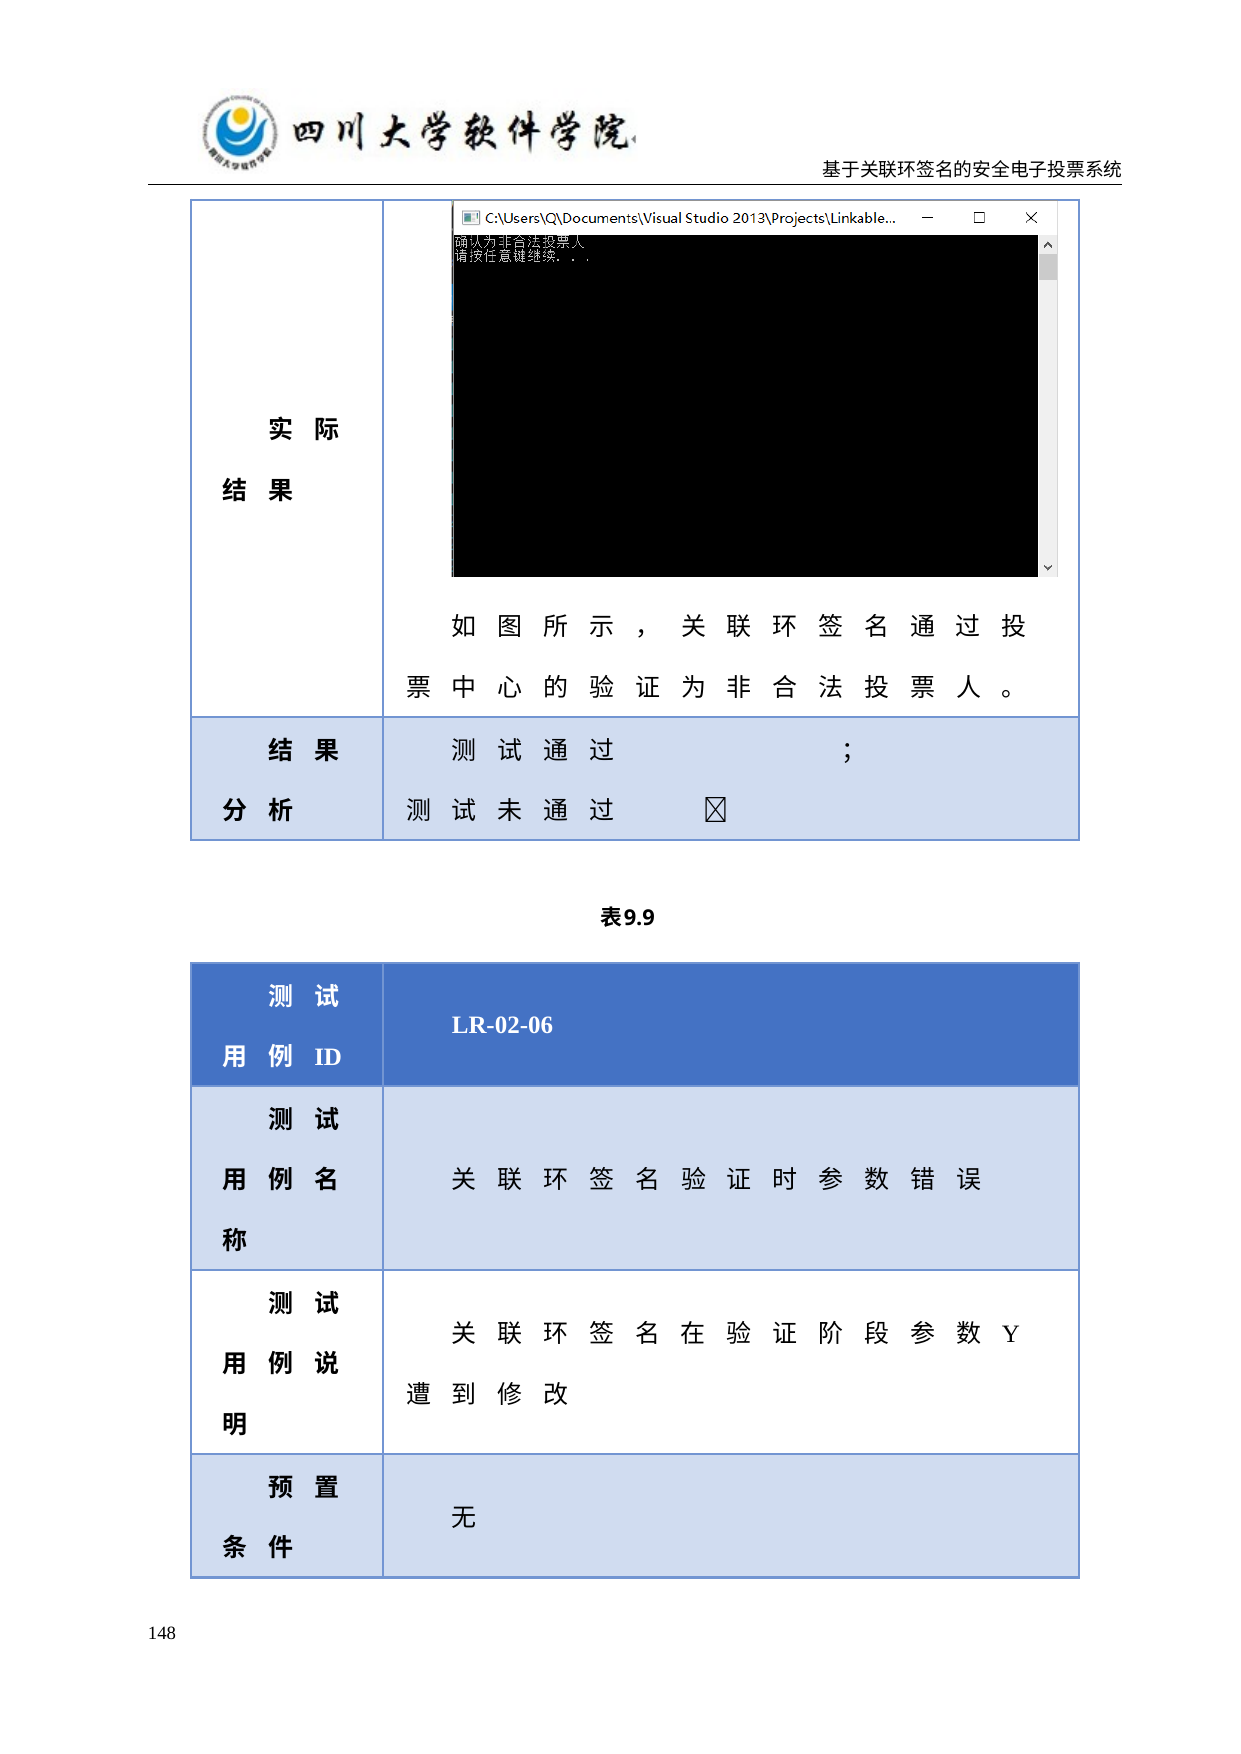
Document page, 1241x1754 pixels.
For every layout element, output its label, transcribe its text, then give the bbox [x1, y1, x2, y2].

table_cell 关联环签名验证时参数错误 [384, 1087, 1078, 1269]
picture [197, 88, 639, 177]
table_cell 测试用例说明 [192, 1271, 382, 1453]
table_cell 测试通过 ； 测试未通过 [384, 718, 1078, 839]
table_header LR-02-06 [384, 964, 1078, 1085]
picture [451, 200, 1058, 577]
table_header 测试用例ID [192, 964, 382, 1085]
text 表9.9 [154, 886, 1116, 947]
table_cell 无 [384, 1455, 1078, 1576]
table_cell 结果分析 [192, 718, 382, 839]
table_cell 实际结果 [192, 201, 382, 716]
table_cell 关联环签名在验证阶段参数Y遭到修改 [384, 1271, 1078, 1453]
table_cell 预置条件 [192, 1455, 382, 1576]
table_cell 测试用例名称 [192, 1087, 382, 1269]
table_cell 如图所示，关联环签名通过投票中心的验证为非合法投票人。 [384, 201, 1078, 716]
